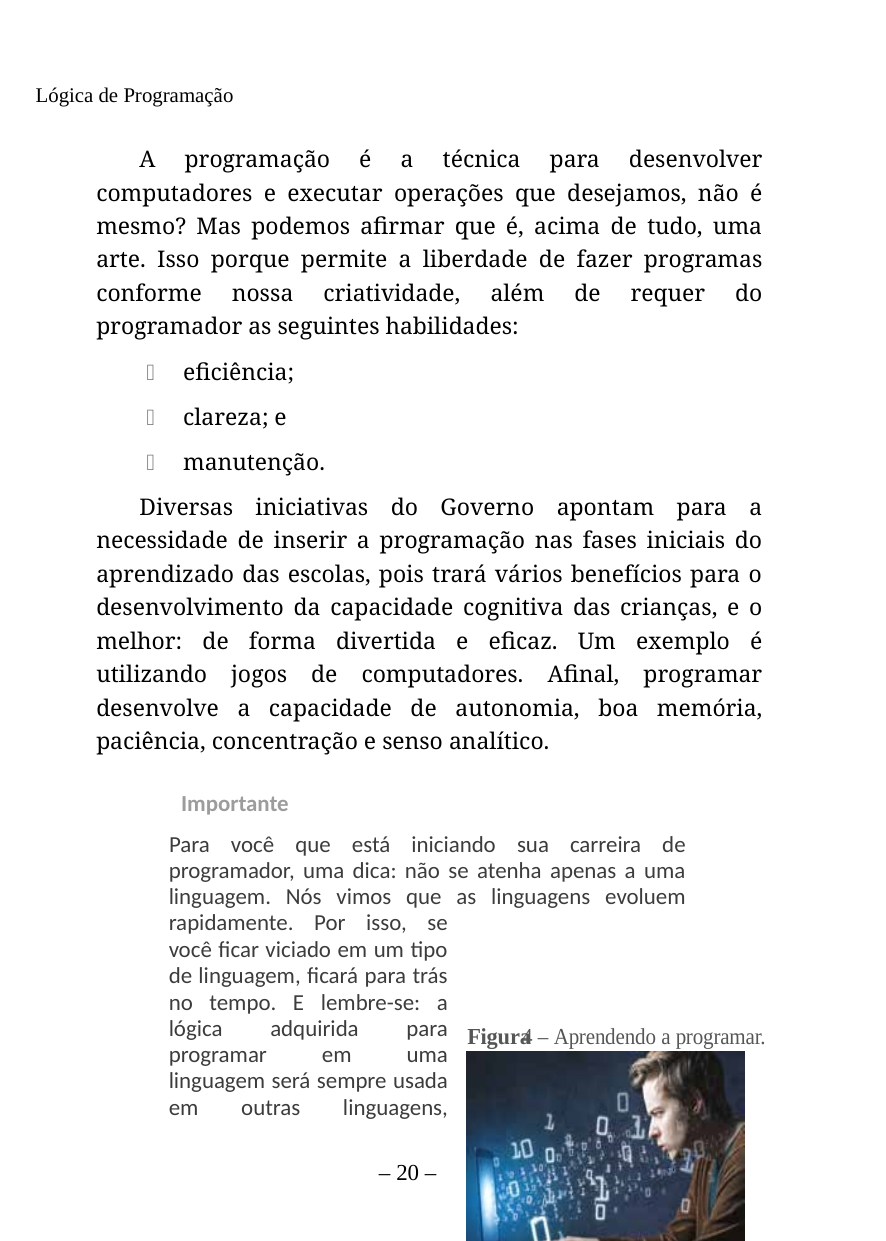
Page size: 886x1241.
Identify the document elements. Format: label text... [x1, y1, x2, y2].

subtitle Importante [106, 789, 768, 817]
text A programação é a técnica para desenvolver computadores e executar operações que desejamos, não é mesmo? Mas podemos afirmar que é, acima de tudo, uma arte. Isso porque permite a liberdade de fazer programas conforme nossa criatividade, além de requer do programador as seguintes habilidades: [96, 143, 763, 341]
picture [466, 1051, 745, 1241]
list manutenção. [146, 446, 763, 477]
text Diversas iniciativas do Governo apontam para a necessidade de inserir a programação nas fases iniciais do aprendizado das escolas, pois trará vários benefícios para o desenvolvimento da capacidade cognitiva das crianças, e o melhor: de forma divertida e eficaz. Um exemplo é utilizando jogos de computadores. Afinal, programar desenvolve a capacidade de autonomia, boa memória, paciência, concentração e senso analítico. [96, 491, 763, 756]
list clareza; e [146, 401, 763, 432]
list eficiência; [146, 355, 763, 387]
